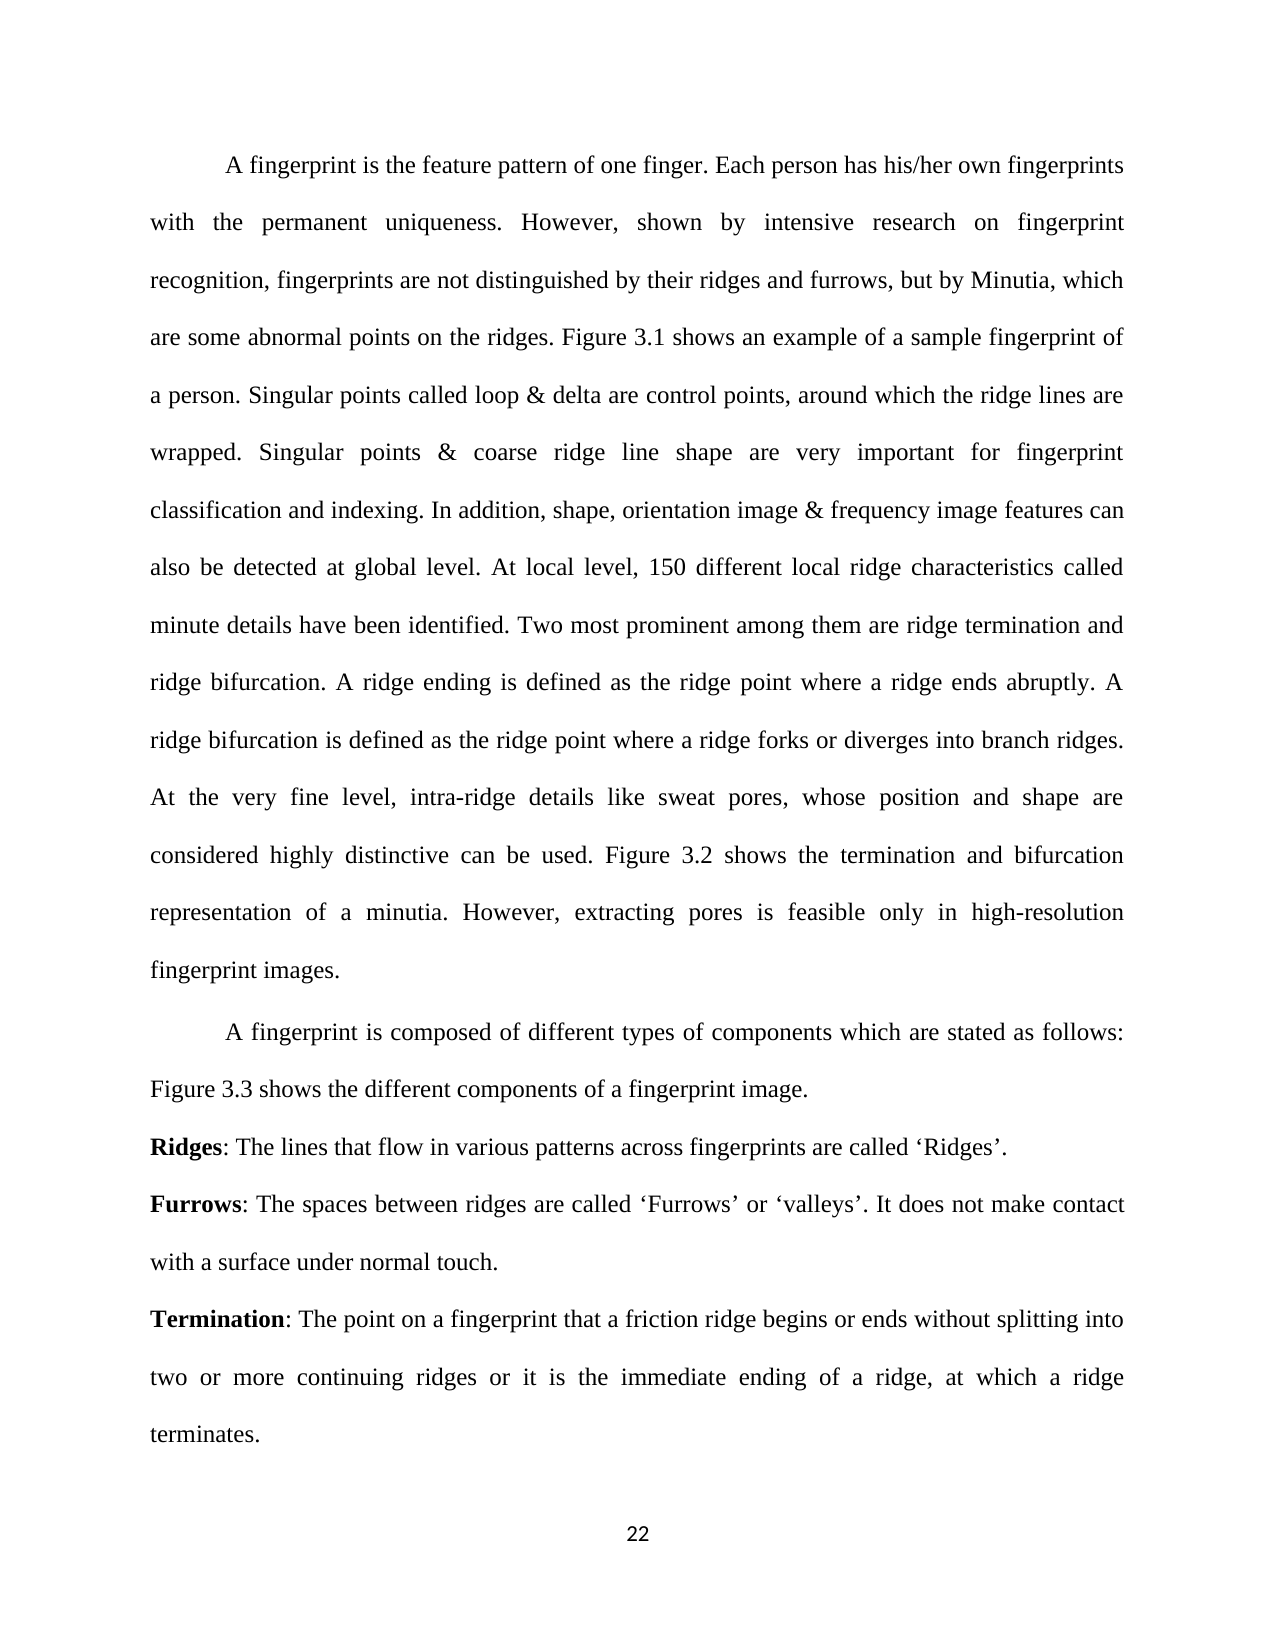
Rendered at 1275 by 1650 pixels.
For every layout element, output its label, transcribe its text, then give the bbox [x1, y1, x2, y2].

text Termination: The point on a fingerprint that a friction ridge begins or ends without splitting into two or more continuing ridges or it is the immediate ending of a ridge, at which a ridge terminates. [150, 1304, 1125, 1448]
text Furrows: The spaces between ridges are called ‘Furrows’ or ‘valleys’. It does not make contact with a surface under normal touch. [150, 1189, 1125, 1275]
text A fingerprint is composed of different types of components which are stated as follows: Figure 3.3 shows the different components of a fingerprint image. [150, 1017, 1125, 1103]
text A fingerprint is the feature pattern of one finger. Each person has his/her own fingerprints with the permanent uniqueness. However, shown by intensive research on fingerprint recognition, fingerprints are not distinguished by their ridges and furrows, but by Minutia, which are some abnormal points on the ridges. Figure 3.1 shows an example of a sample fingerprint of a person. Singular points called loop & delta are control points, around which the ridge lines are wrapped. Singular points & coarse ridge line shape are very important for fingerprint classification and indexing. In addition, shape, orientation image & frequency image features can also be detected at global level. At local level, 150 different local ridge characteristics called minute details have been identified. Two most prominent among them are ridge termination and ridge bifurcation. A ridge ending is defined as the ridge point where a ridge ends abruptly. A ridge bifurcation is defined as the ridge point where a ridge forks or diverges into branch ridges. At the very fine level, intra-ridge details like sweat pores, whose position and shape are considered highly distinctive can be used. Figure 3.2 shows the termination and bifurcation representation of a minutia. However, extracting pores is feasible only in high-resolution fingerprint images. [150, 150, 1125, 984]
text Ridges: The lines that flow in various patterns across fingerprints are called ‘Ridges’. [150, 1132, 1125, 1160]
